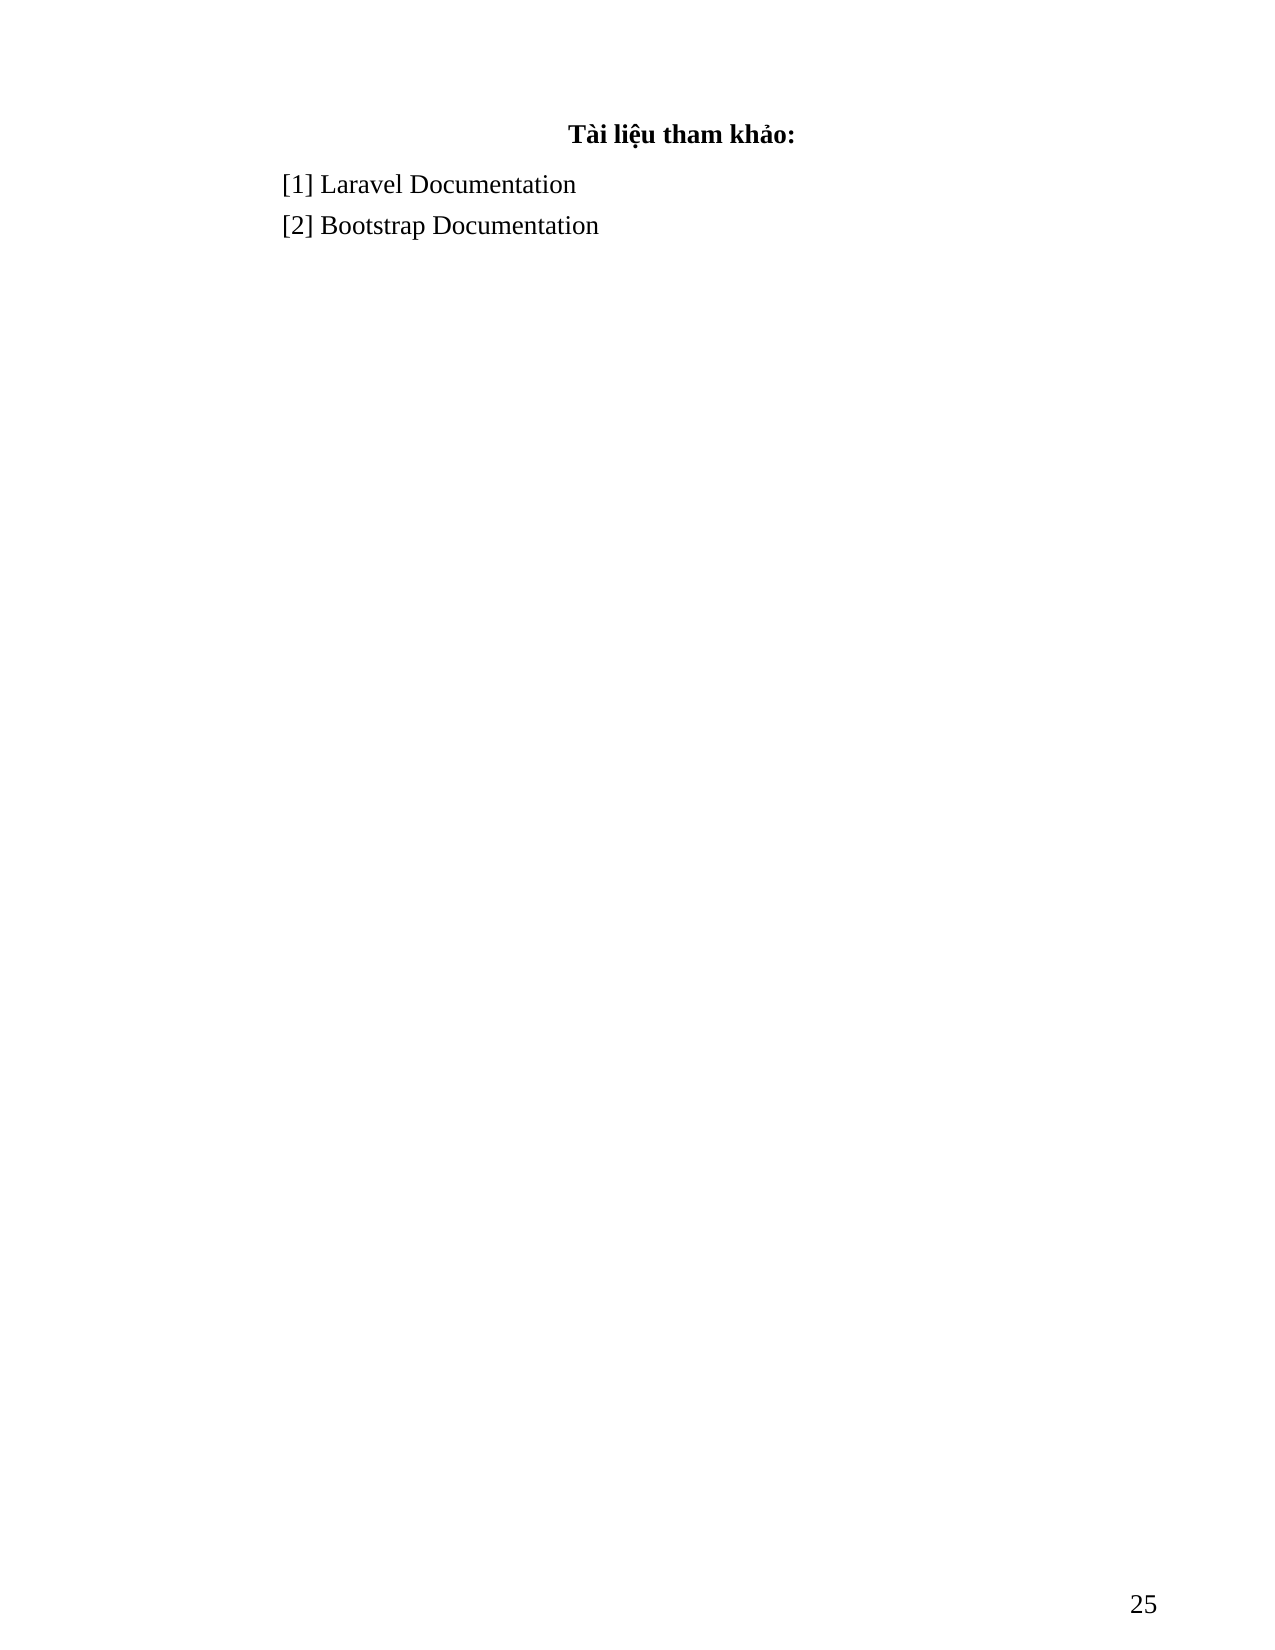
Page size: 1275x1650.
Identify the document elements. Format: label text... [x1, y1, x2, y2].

list [1] Laravel Documentation [282, 168, 1157, 199]
list [2] Bootstrap Documentation [282, 209, 1157, 240]
text Tài liệu tham khảo: [207, 118, 1157, 149]
